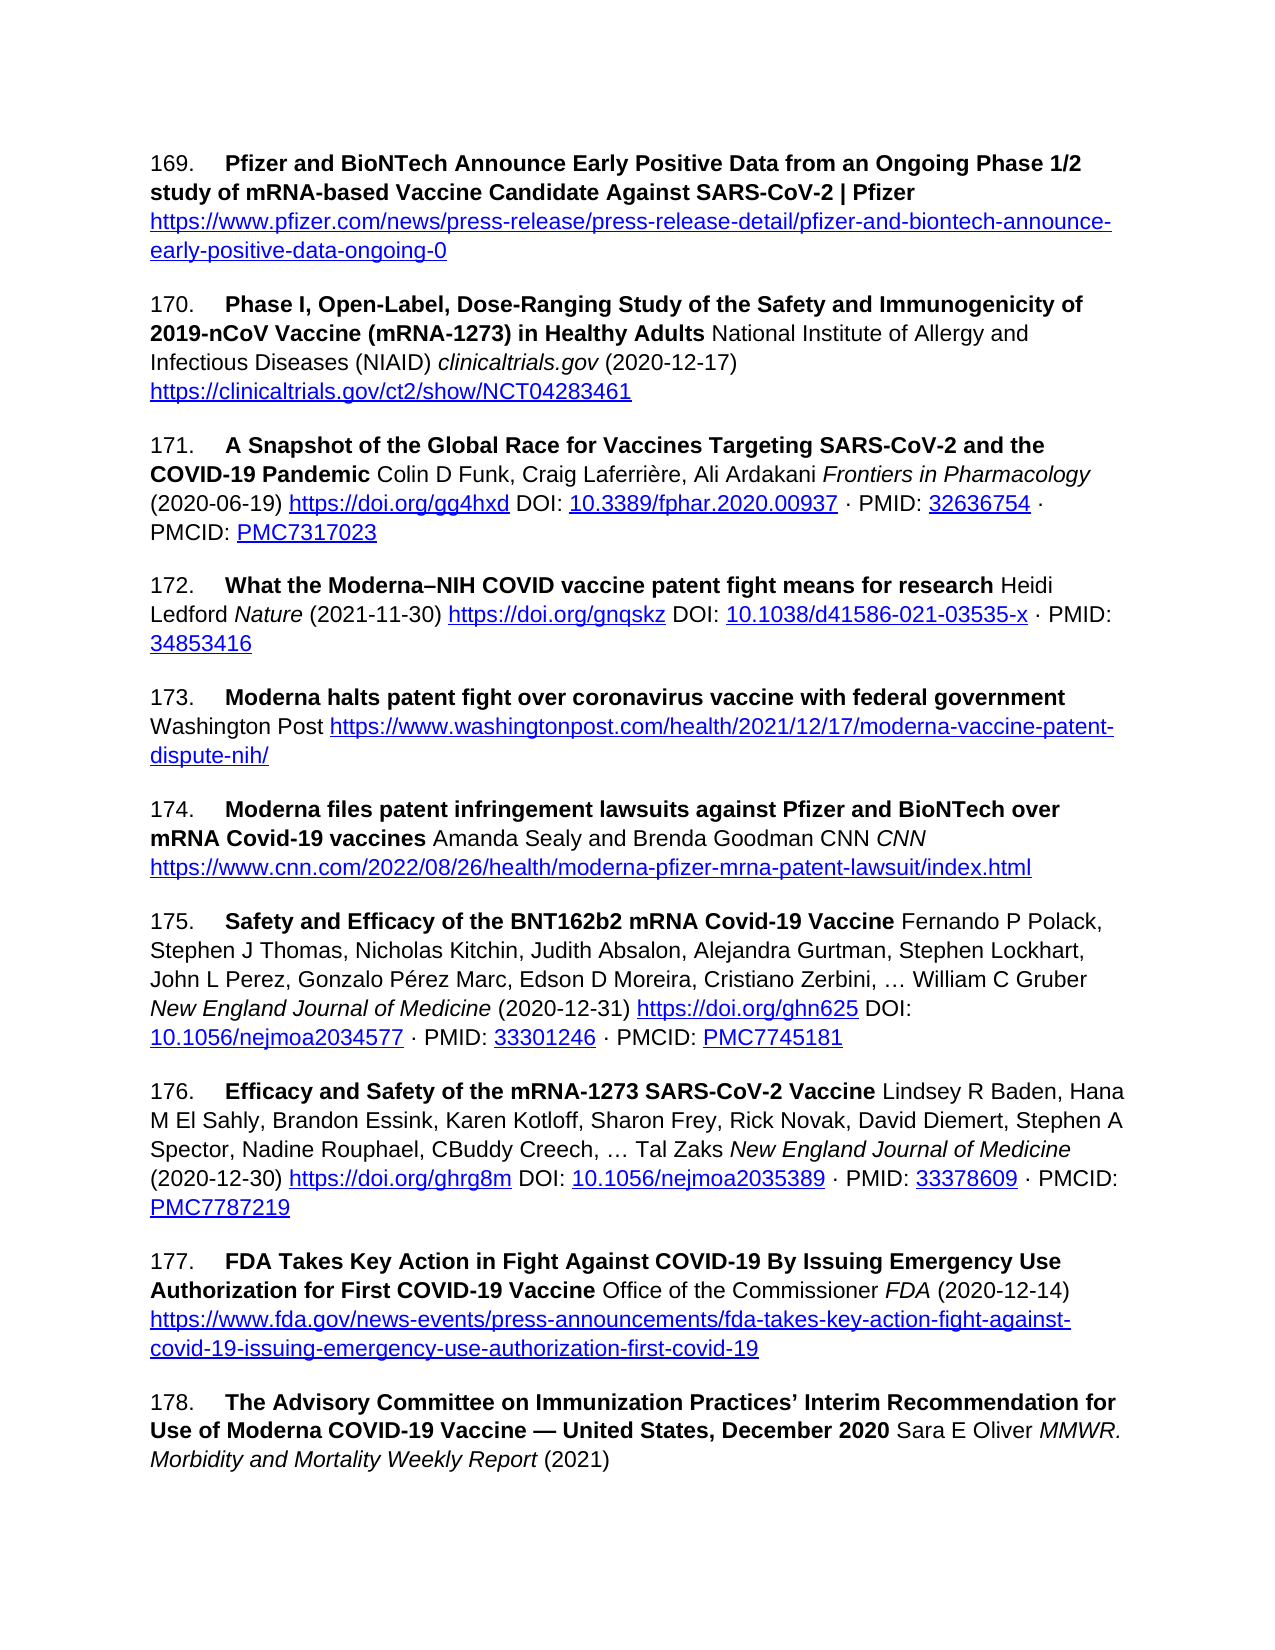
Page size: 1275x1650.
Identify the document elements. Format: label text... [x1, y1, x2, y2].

text 174. Moderna files patent infringement lawsuits against Pfizer and BioNTech over mRNA Covid-19 vaccines Amanda Sealy and Brenda Goodman CNN CNN https://www.cnn.com/2022/08/26/health/moderna-pfizer-mrna-patent-lawsuit/index.html [150, 796, 1125, 881]
text 171. A Snapshot of the Global Race for Vaccines Targeting SARS-CoV-2 and the COVID-19 Pandemic Colin D Funk, Craig Laferrière, Ali Ardakani Frontiers in Pharmacology (2020-06-19) https://doi.org/gg4hxd DOI: 10.3389/fphar.2020.00937 · PMID: 32636754 · PMCID: PMC7317023 [150, 432, 1125, 545]
text 172. What the Moderna–NIH COVID vaccine patent fight means for research Heidi Ledford Nature (2021-11-30) https://doi.org/gnqskz DOI: 10.1038/d41586-021-03535-x · PMID: 34853416 [150, 572, 1125, 657]
text 170. Phase I, Open-Label, Dose-Ranging Study of the Safety and Immunogenicity of 2019-nCoV Vaccine (mRNA-1273) in Healthy Adults National Institute of Allergy and Infectious Diseases (NIAID) clinicaltrials.gov (2020-12-17) https://clinicaltrials.gov/ct2/show/NCT04283461 [150, 291, 1125, 404]
text 177. FDA Takes Key Action in Fight Against COVID-19 By Issuing Emergency Use Authorization for First COVID-19 Vaccine Office of the Commissioner FDA (2020-12-14) https://www.fda.gov/news-events/press-announcements/fda-takes-key-action-fight-against-covid-19-issuing-emergency-use-authorization-first-covid-19 [150, 1248, 1125, 1361]
text 175. Safety and Efficacy of the BNT162b2 mRNA Covid-19 Vaccine Fernando P Polack, Stephen J Thomas, Nicholas Kitchin, Judith Absalon, Alejandra Gurtman, Stephen Lockhart, John L Perez, Gonzalo Pérez Marc, Edson D Moreira, Cristiano Zerbini, … William C Gruber New England Journal of Medicine (2020-12-31) https://doi.org/ghn625 DOI: 10.1056/nejmoa2034577 · PMID: 33301246 · PMCID: PMC7745181 [150, 908, 1125, 1050]
text 173. Moderna halts patent fight over coronavirus vaccine with federal government Washington Post https://www.washingtonpost.com/health/2021/12/17/moderna-vaccine-patent-dispute-nih/ [150, 684, 1125, 769]
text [150, 1388, 1125, 1473]
text 169. Pfizer and BioNTech Announce Early Positive Data from an Ongoing Phase 1/2 study of mRNA-based Vaccine Candidate Against SARS-CoV-2 | Pfizer https://www.pfizer.com/news/press-release/press-release-detail/pfizer-and-biontech-announce-early-positive-data-ongoing-0 [150, 150, 1125, 263]
text 176. Efficacy and Safety of the mRNA-1273 SARS-CoV-2 Vaccine Lindsey R Baden, Hana M El Sahly, Brandon Essink, Karen Kotloff, Sharon Frey, Rick Novak, David Diemert, Stephen A Spector, Nadine Rouphael, CBuddy Creech, … Tal Zaks New England Journal of Medicine (2020-12-30) https://doi.org/ghrg8m DOI: 10.1056/nejmoa2035389 · PMID: 33378609 · PMCID: PMC7787219 [150, 1078, 1125, 1220]
